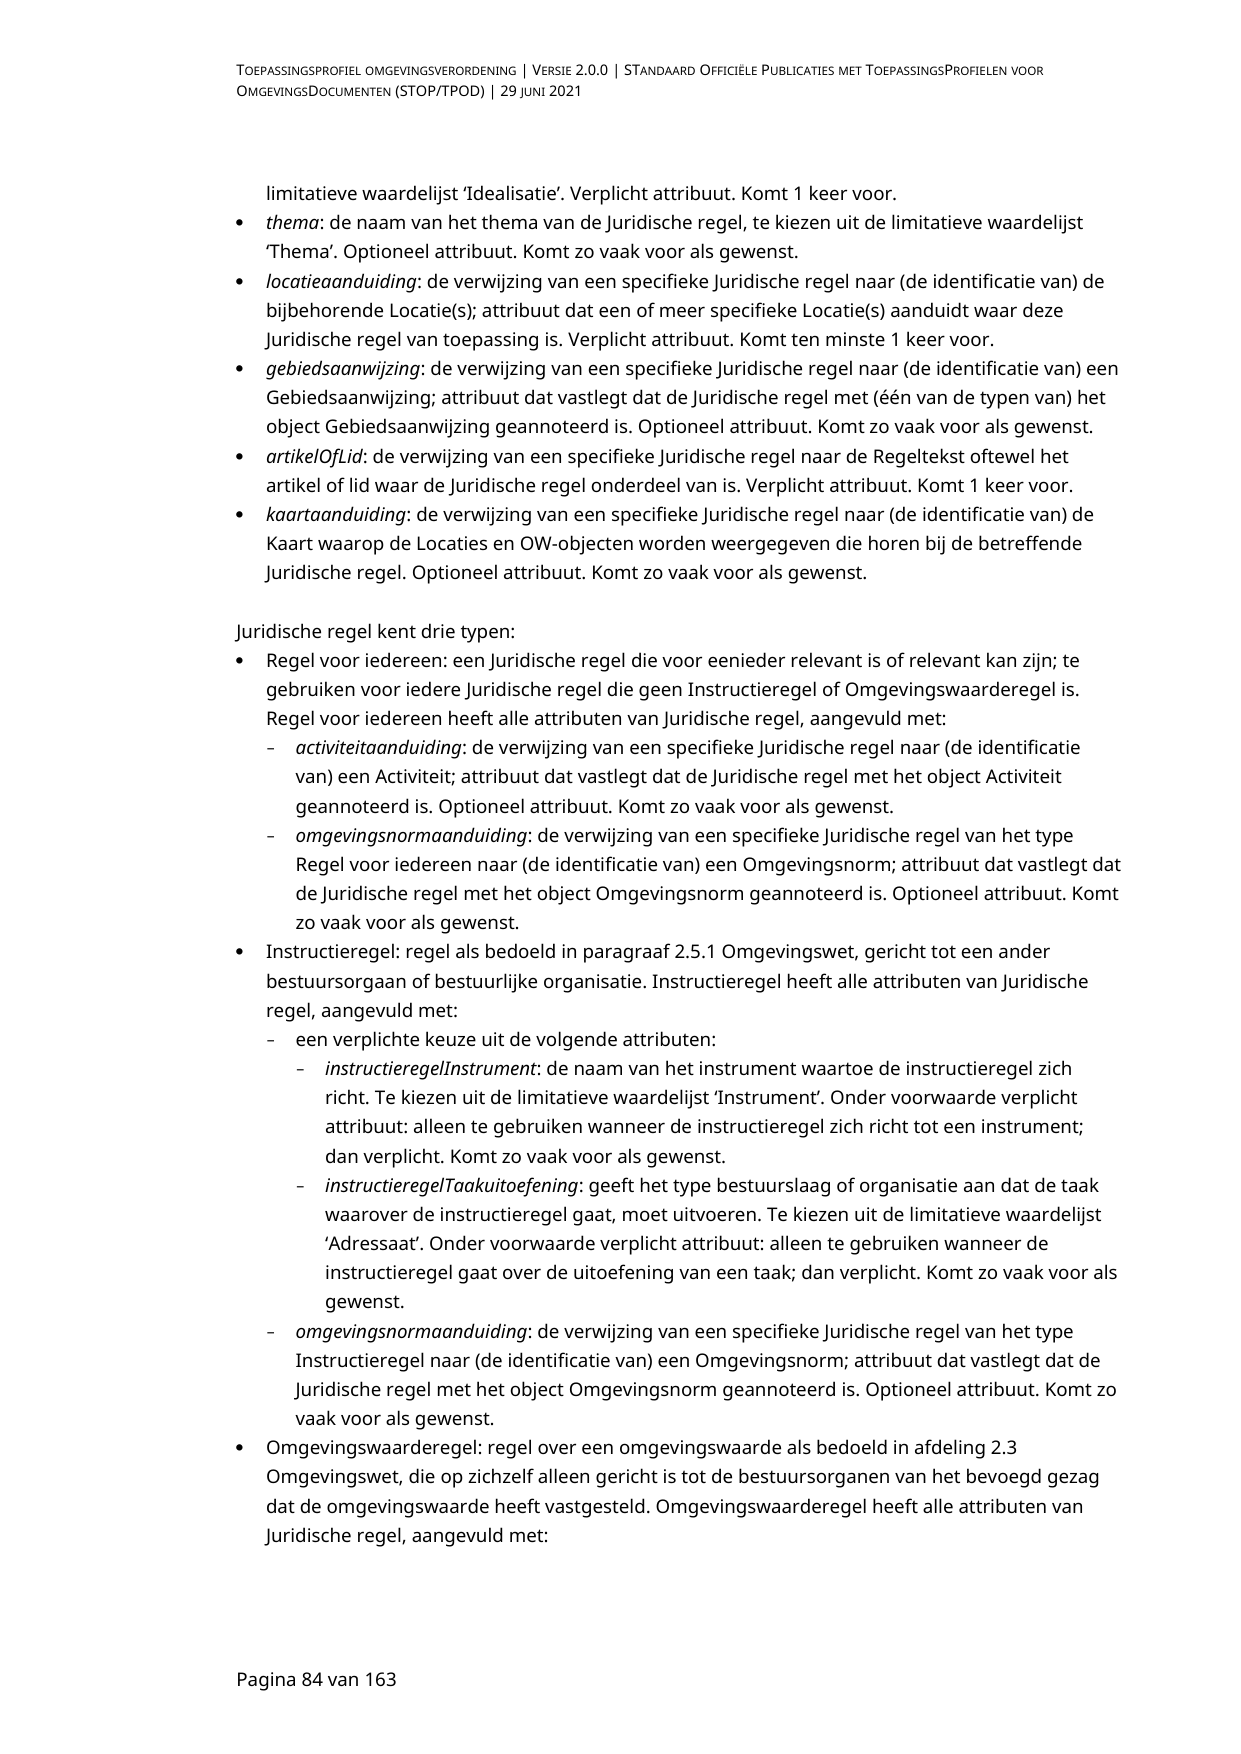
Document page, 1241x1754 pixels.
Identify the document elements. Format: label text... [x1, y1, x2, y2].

text artikelOfLid: de verwijzing van een specifieke Juridische regel naar de Regeltekst oftewel het artikel of lid waar de Juridische regel onderdeel van is. Verplicht attribuut. Komt 1 keer voor. [236, 440, 1122, 498]
text omgevingsnormaanduiding: de verwijzing van een specifieke Juridische regel van het type Regel voor iedereen naar (de identificatie van) een Omgevingsnorm; attribuut dat vastlegt dat de Juridische regel met het object Omgevingsnorm geannoteerd is. Optioneel attribuut. Komt zo vaak voor als gewenst. [266, 819, 1122, 936]
text omgevingsnormaanduiding: de verwijzing van een specifieke Juridische regel van het type Instructieregel naar (de identificatie van) een Omgevingsnorm; attribuut dat vastlegt dat de Juridische regel met het object Omgevingsnorm geannoteerd is. Optioneel attribuut. Komt zo vaak voor als gewenst. [266, 1315, 1122, 1431]
text Instructieregel: regel als bedoeld in paragraaf 2.5.1 Omgevingswet, gericht tot een ander bestuursorgaan of bestuurlijke organisatie. Instructieregel heeft alle attributen van Juridische regel, aangevuld met: [236, 936, 1122, 1023]
text Regel voor iedereen: een Juridische regel die voor eenieder relevant is of relevant kan zijn; te gebruiken voor iedere Juridische regel die geen Instructieregel of Omgevingswaarderegel is. Regel voor iedereen heeft alle attributen van Juridische regel, aangevuld met: [236, 644, 1122, 731]
text instructieregelTaakuitoefening: geeft het type bestuurslaag of organisatie aan dat de taak waarover de instructieregel gaat, moet uitvoeren. Te kiezen uit de limitatieve waardelijst ‘Adressaat’. Onder voorwaarde verplicht attribuut: alleen te gebruiken wanneer de instructieregel gaat over de uitoefening van een taak; dan verplicht. Komt zo vaak voor als gewenst. [295, 1169, 1122, 1315]
text Juridische regel kent drie typen: [236, 615, 1122, 644]
text Omgevingswaarderegel: regel over een omgevingswaarde als bedoeld in afdeling 2.3 Omgevingswet, die op zichzelf alleen gericht is tot de bestuursorganen van het bevoegd gezag dat de omgevingswaarde heeft vastgesteld. Omgevingswaarderegel heeft alle attributen van Juridische regel, aangevuld met: [236, 1431, 1122, 1548]
text instructieregelInstrument: de naam van het instrument waartoe de instructieregel zich richt. Te kiezen uit de limitatieve waardelijst ‘Instrument’. Onder voorwaarde verplicht attribuut: alleen te gebruiken wanneer de instructieregel zich richt tot een instrument; dan verplicht. Komt zo vaak voor als gewenst. [295, 1052, 1122, 1169]
text gebiedsaanwijzing: de verwijzing van een specifieke Juridische regel naar (de identificatie van) een Gebiedsaanwijzing; attribuut dat vastlegt dat de Juridische regel met (één van de typen van) het object Gebiedsaanwijzing geannoteerd is. Optioneel attribuut. Komt zo vaak voor als gewenst. [236, 352, 1122, 440]
text activiteitaanduiding: de verwijzing van een specifieke Juridische regel naar (de identificatie van) een Activiteit; attribuut dat vastlegt dat de Juridische regel met het object Activiteit geannoteerd is. Optioneel attribuut. Komt zo vaak voor als gewenst. [266, 731, 1122, 819]
text kaartaanduiding: de verwijzing van een specifieke Juridische regel naar (de identificatie van) de Kaart waarop de Locaties en OW-objecten worden weergegeven die horen bij de betreffende Juridische regel. Optioneel attribuut. Komt zo vaak voor als gewenst. [236, 498, 1122, 586]
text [236, 177, 1122, 206]
text locatieaanduiding: de verwijzing van een specifieke Juridische regel naar (de identificatie van) de bijbehorende Locatie(s); attribuut dat een of meer specifieke Locatie(s) aanduidt waar deze Juridische regel van toepassing is. Verplicht attribuut. Komt ten minste 1 keer voor. [236, 265, 1122, 352]
text een verplichte keuze uit de volgende attributen: [266, 1023, 1122, 1052]
text thema: de naam van het thema van de Juridische regel, te kiezen uit de limitatieve waardelijst ‘Thema’. Optioneel attribuut. Komt zo vaak voor als gewenst. [236, 206, 1122, 265]
